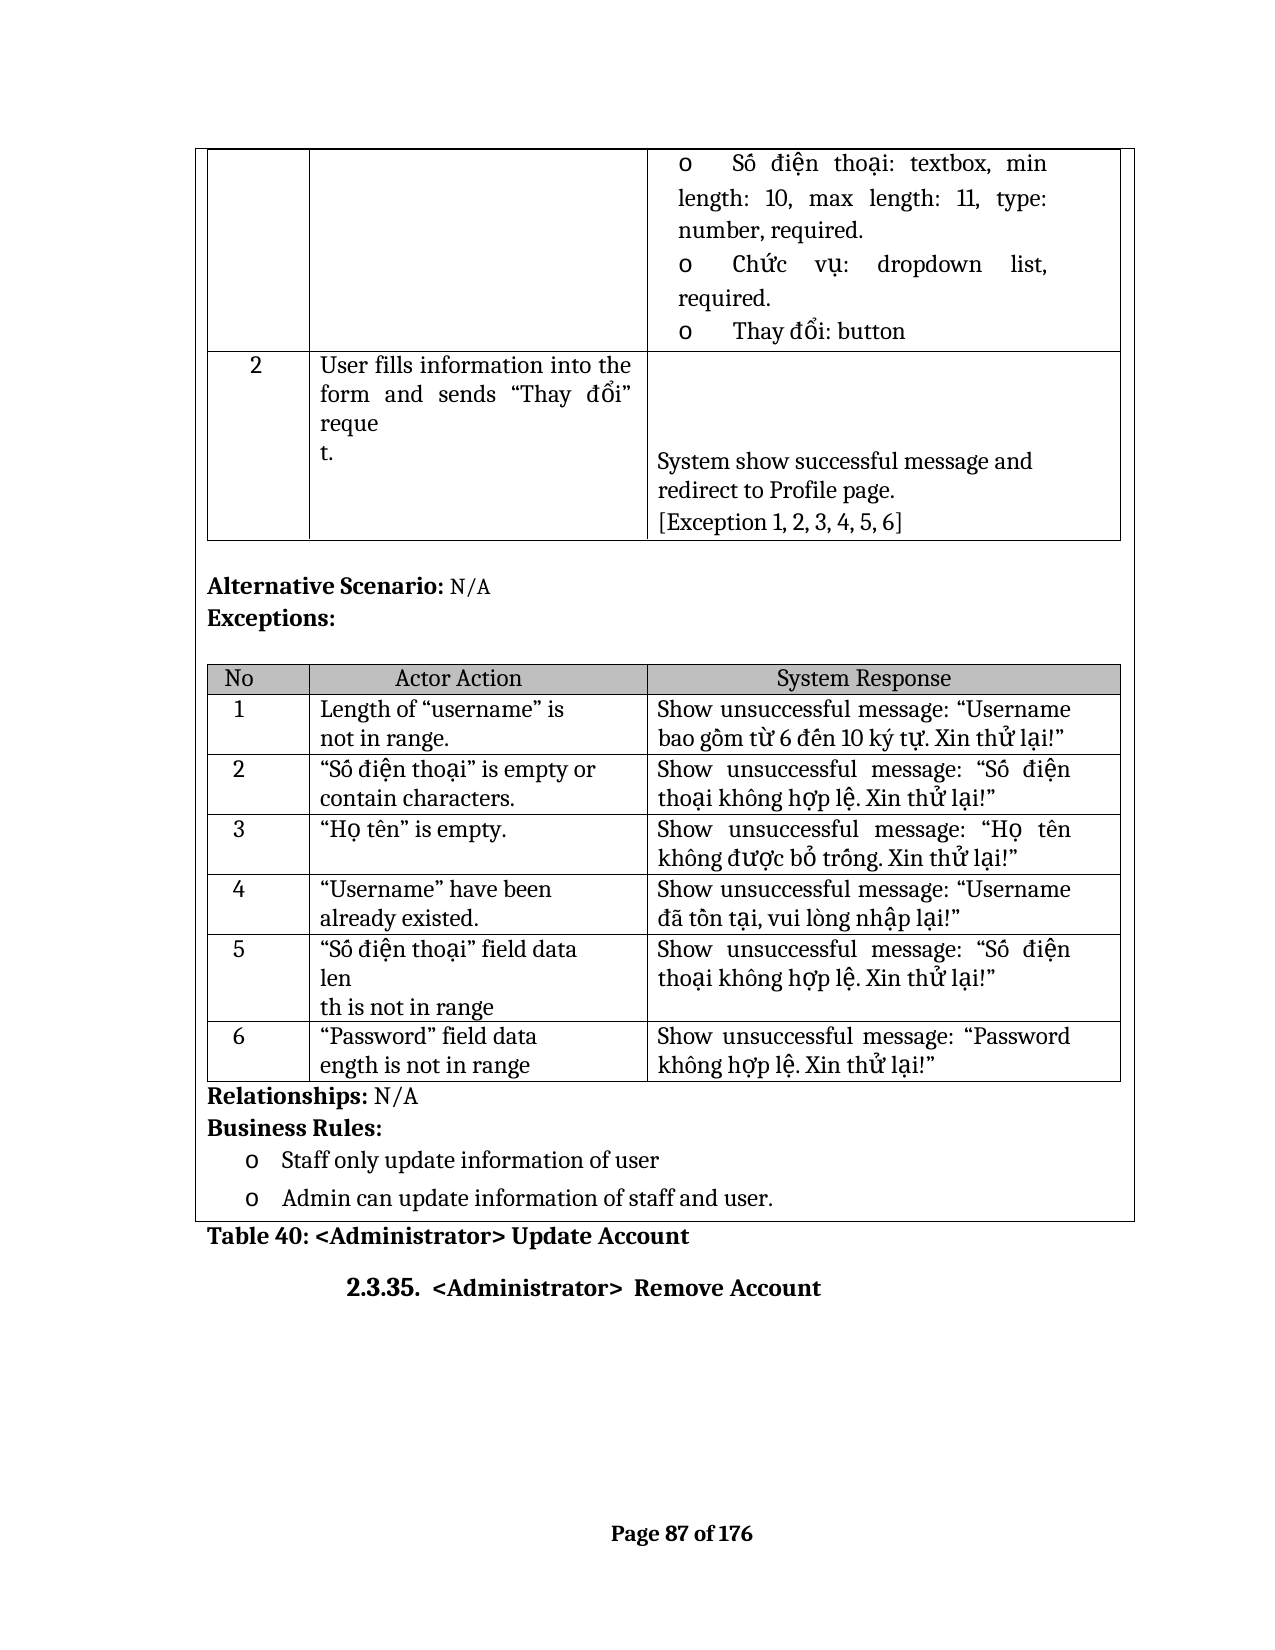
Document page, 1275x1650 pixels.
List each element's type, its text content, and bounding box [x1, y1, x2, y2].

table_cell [196, 149, 1134, 1221]
list <Administrator> Remove Account [346, 1272, 1157, 1303]
